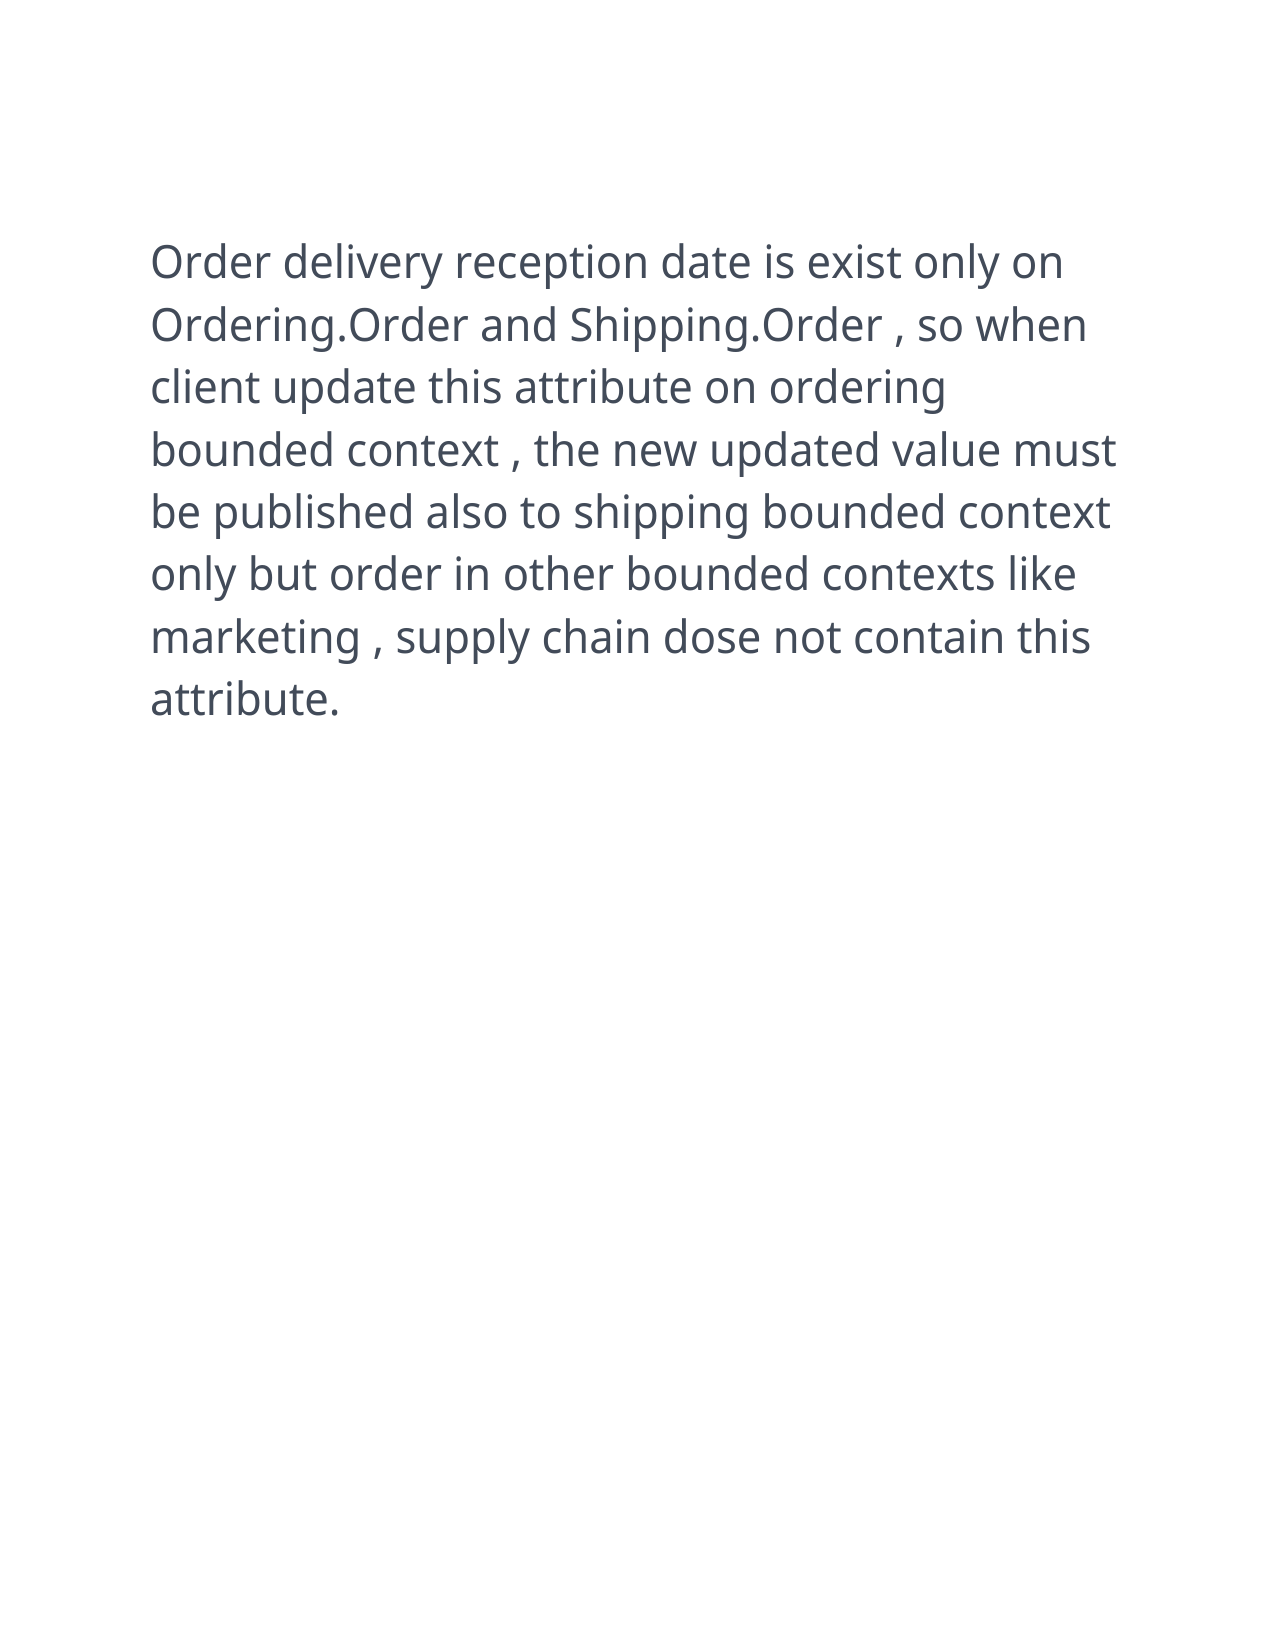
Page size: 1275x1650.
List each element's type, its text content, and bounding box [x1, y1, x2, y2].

text Order delivery reception date is exist only on Ordering.Order and Shipping.Order , so when client update this attribute on ordering bounded context , the new updated value must be published also to shipping bounded context only but order in other bounded contexts like marketing , supply chain dose not contain this attribute. [150, 230, 1125, 729]
